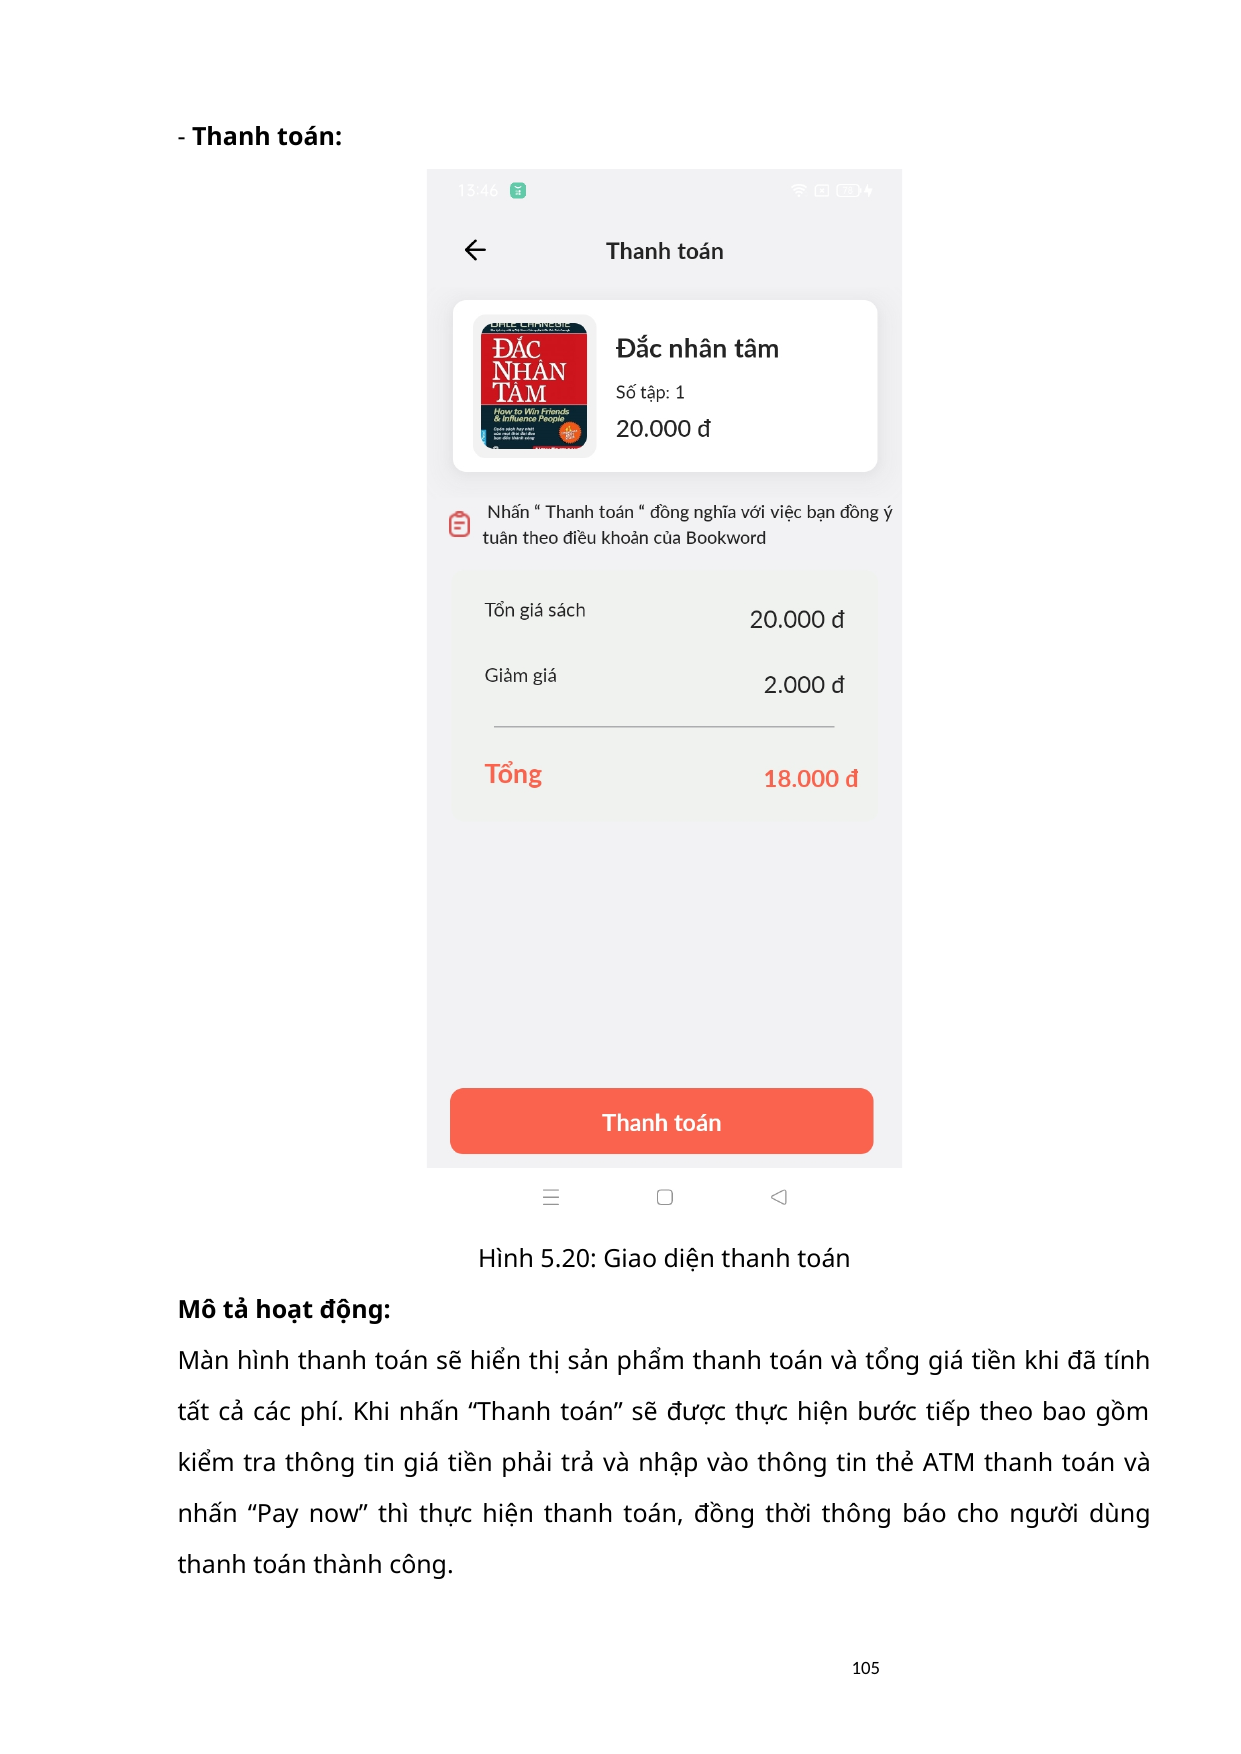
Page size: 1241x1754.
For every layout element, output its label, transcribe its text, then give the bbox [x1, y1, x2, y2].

list Hình 5.20: Giao diện thanh toán [177, 1241, 1152, 1275]
list Màn hình thanh toán sẽ hiển thị sản phẩm thanh toán và tổng giá tiền khi đã tính tất cả các phí. Khi nhấn “Thanh toán” sẽ được thực hiện bước tiếp theo bao gồm kiểm tra thông tin giá tiền phải trả và nhập vào thông tin thẻ ATM thanh toán và nhấn “Pay now” thì thực hiện thanh toán, đồng thời thông báo cho người dùng thanh toán thành công. [177, 1343, 1152, 1581]
picture [426, 169, 903, 1226]
list Mô tả hoạt động: [177, 1292, 1152, 1326]
list - Thanh toán: [177, 118, 1152, 152]
